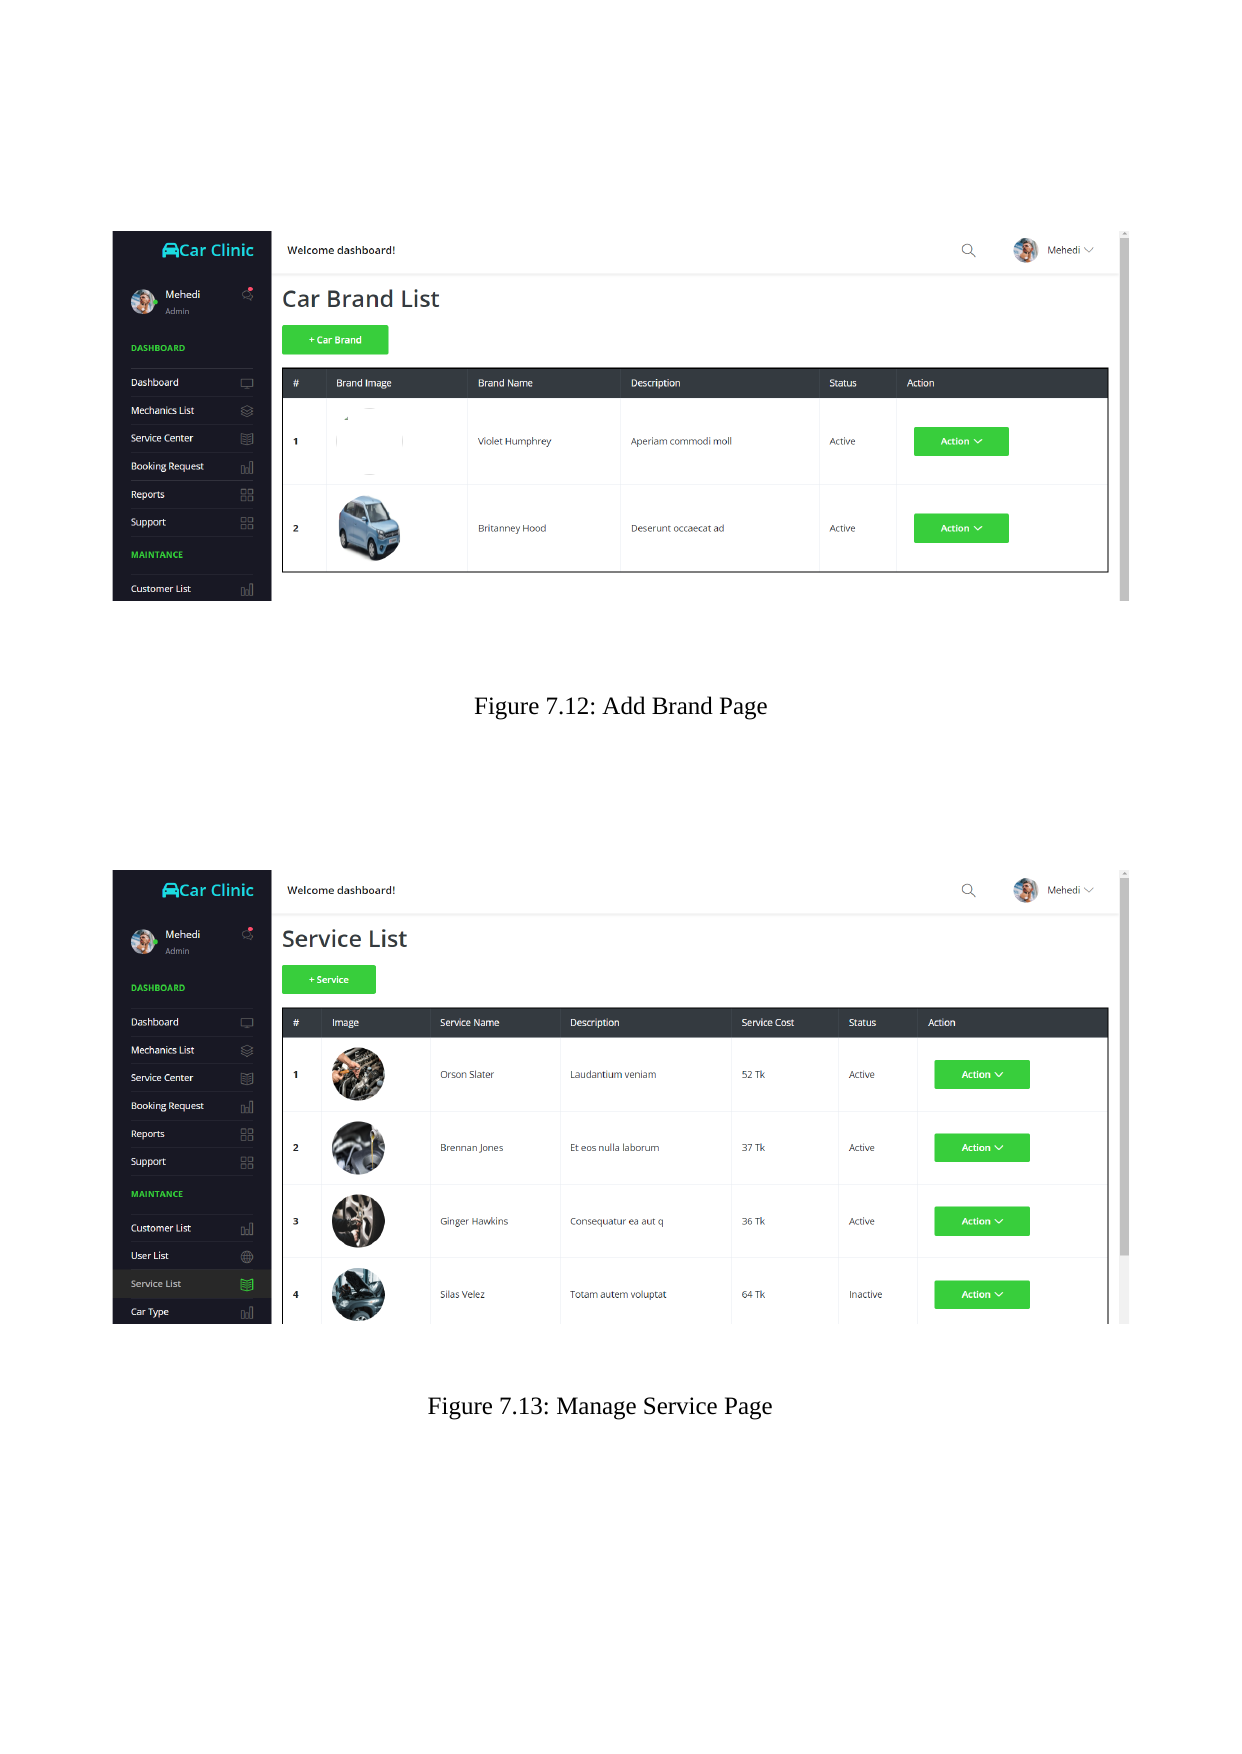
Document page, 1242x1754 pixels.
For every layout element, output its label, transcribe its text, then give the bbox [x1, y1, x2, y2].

picture [112, 231, 1130, 601]
text Figure 7.12: Add Brand Page [112, 691, 1129, 719]
text Figure 7.13: Manage Service Page [183, 1391, 1017, 1420]
picture [112, 870, 1130, 1324]
